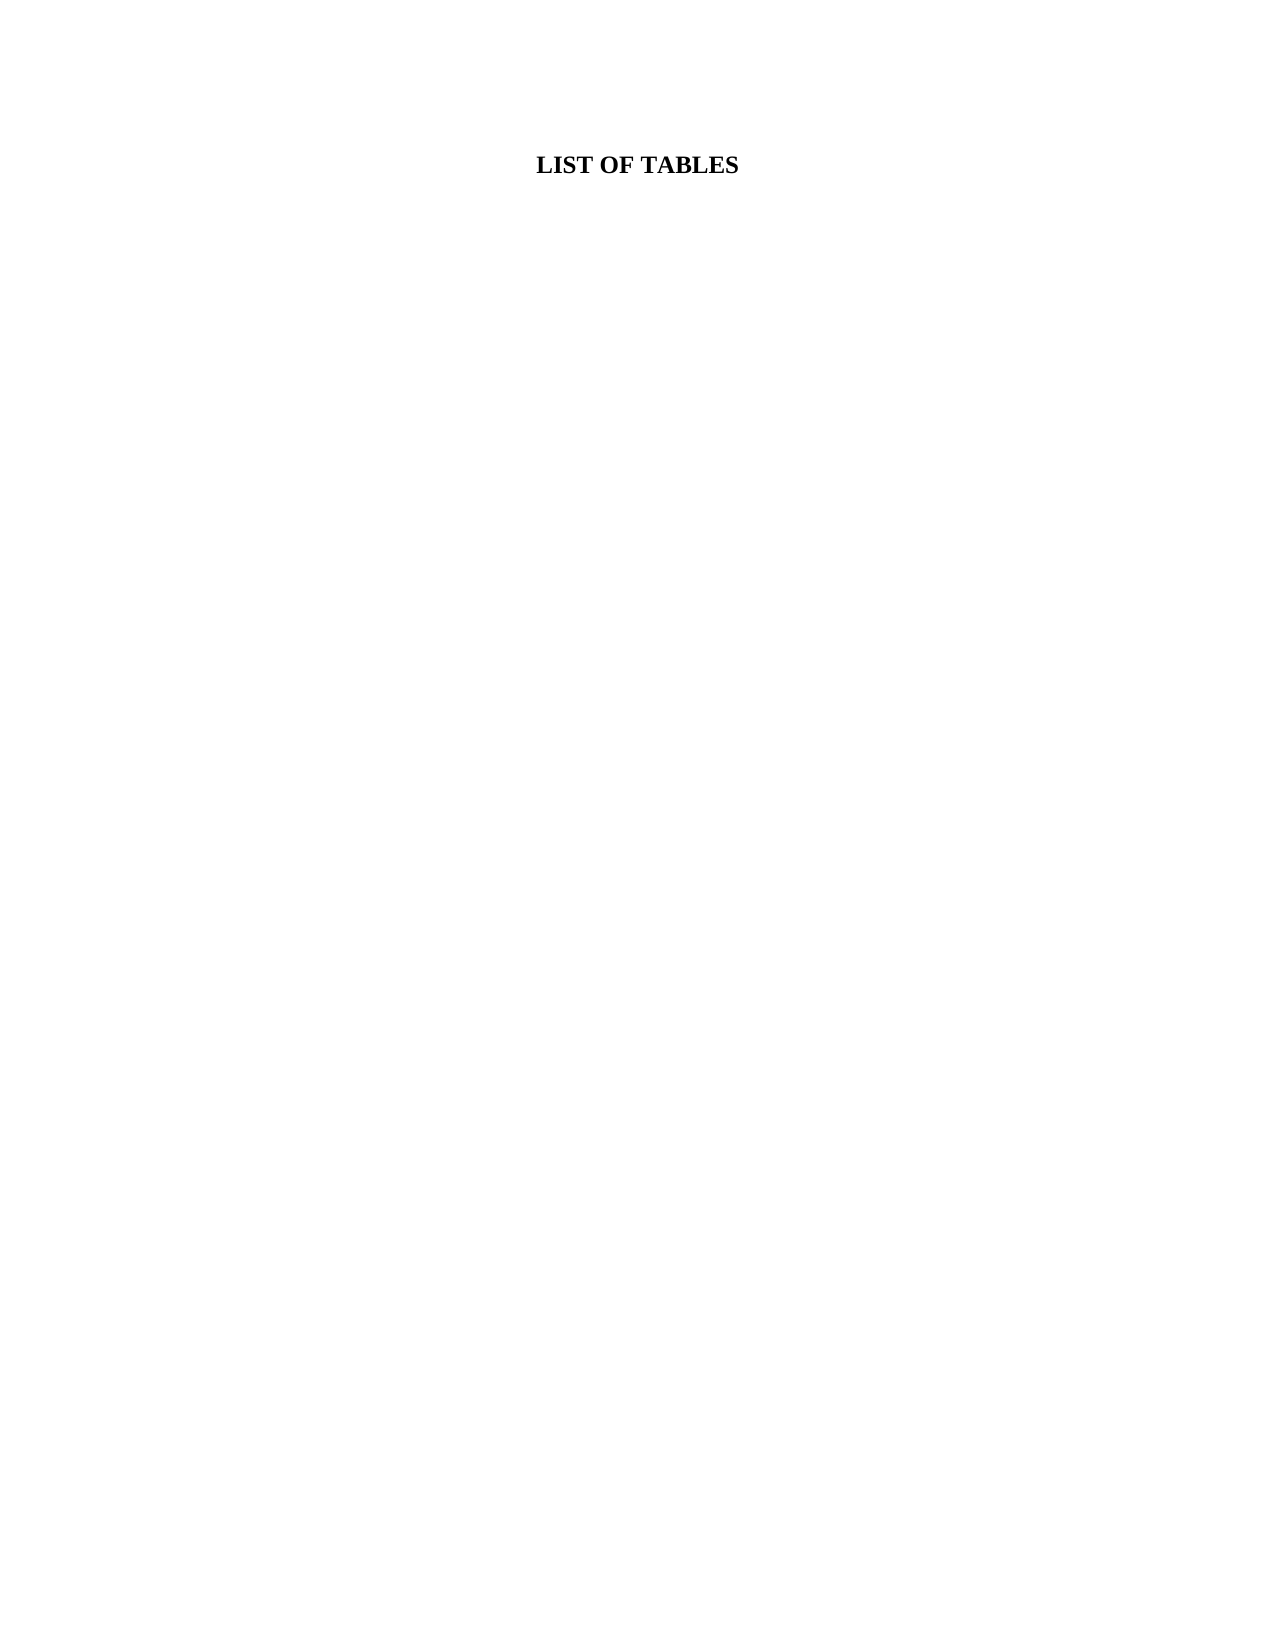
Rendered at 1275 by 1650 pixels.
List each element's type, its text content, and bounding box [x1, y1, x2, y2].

text LIST OF TABLES [150, 150, 1125, 179]
